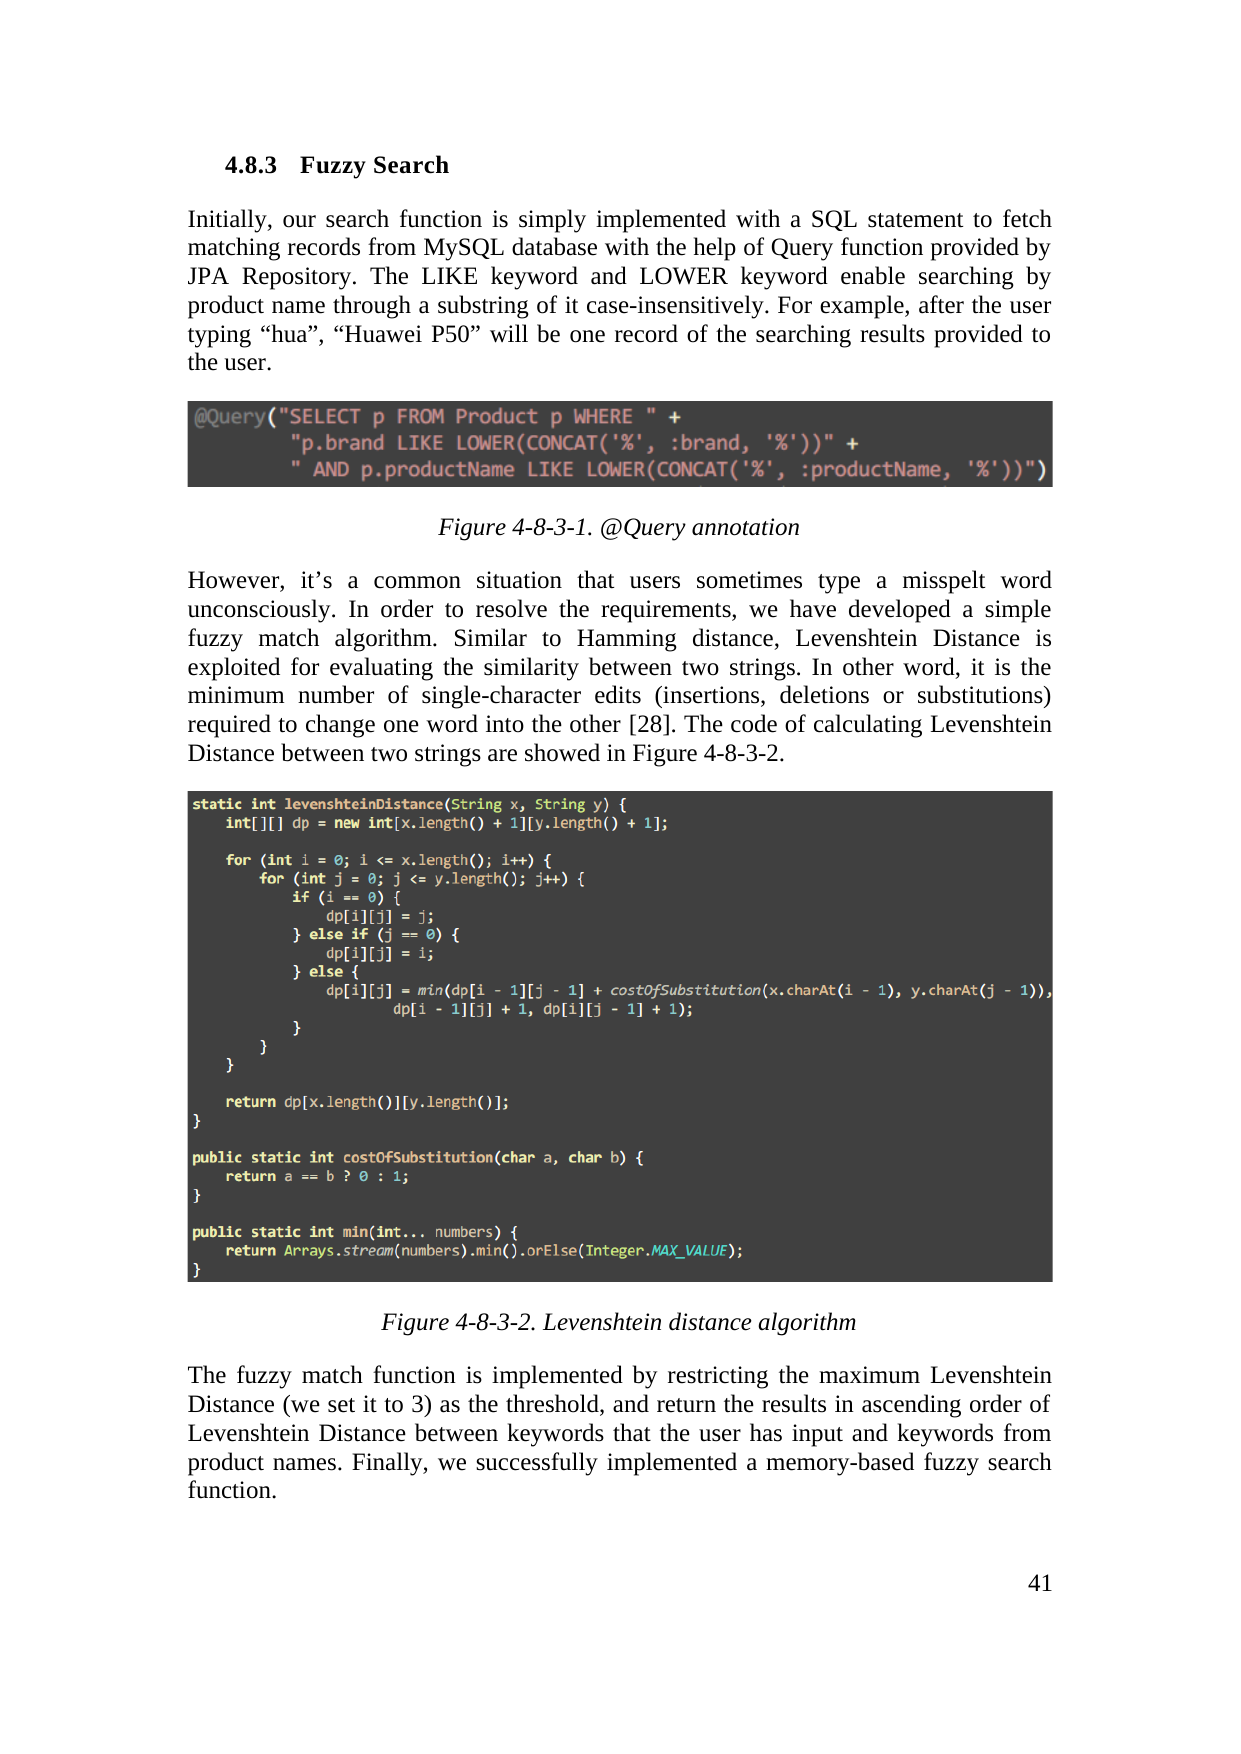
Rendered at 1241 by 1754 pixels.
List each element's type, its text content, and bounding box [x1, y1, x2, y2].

text Initially, our search function is simply implemented with a SQL statement to fetch matching records from MySQL database with the help of Query function provided by JPA Repository. The LIKE keyword and LOWER keyword enable searching by product name through a substring of it case-insensitively. For example, after the user typing “hua”, “Huawei P50” will be one record of the searching results provided to the user. [187, 204, 1053, 376]
picture [187, 401, 1053, 487]
text Figure 4-8-3-2. Levenshtein distance algorithm [187, 1307, 1053, 1336]
text Figure 4-8-3-1. @Query annotation [187, 512, 1053, 540]
text However, it’s a common situation that users sometimes type a misspelt word unconsciously. In order to resolve the requirements, we have developed a simple fuzzy match algorithm. Similar to Hamming distance, Levenshtein Distance is exploited for evaluating the similarity between two strings. In other word, it is the minimum number of single-character edits (insertions, deletions or substitutions) required to change one word into the other. The code of calculating Levenshtein Distance between two strings are showed in Figure 4-8-3-2. [187, 565, 1053, 767]
subtitle Fuzzy Search [225, 150, 1053, 179]
text The fuzzy match function is implemented by restricting the maximum Levenshtein Distance (we set it to 3) as the threshold, and return the results in ascending order of Levenshtein Distance between keywords that the user has input and keywords from product names. Finally, we successfully implemented a memory-based fuzzy search function. [187, 1361, 1053, 1504]
picture [187, 791, 1053, 1282]
